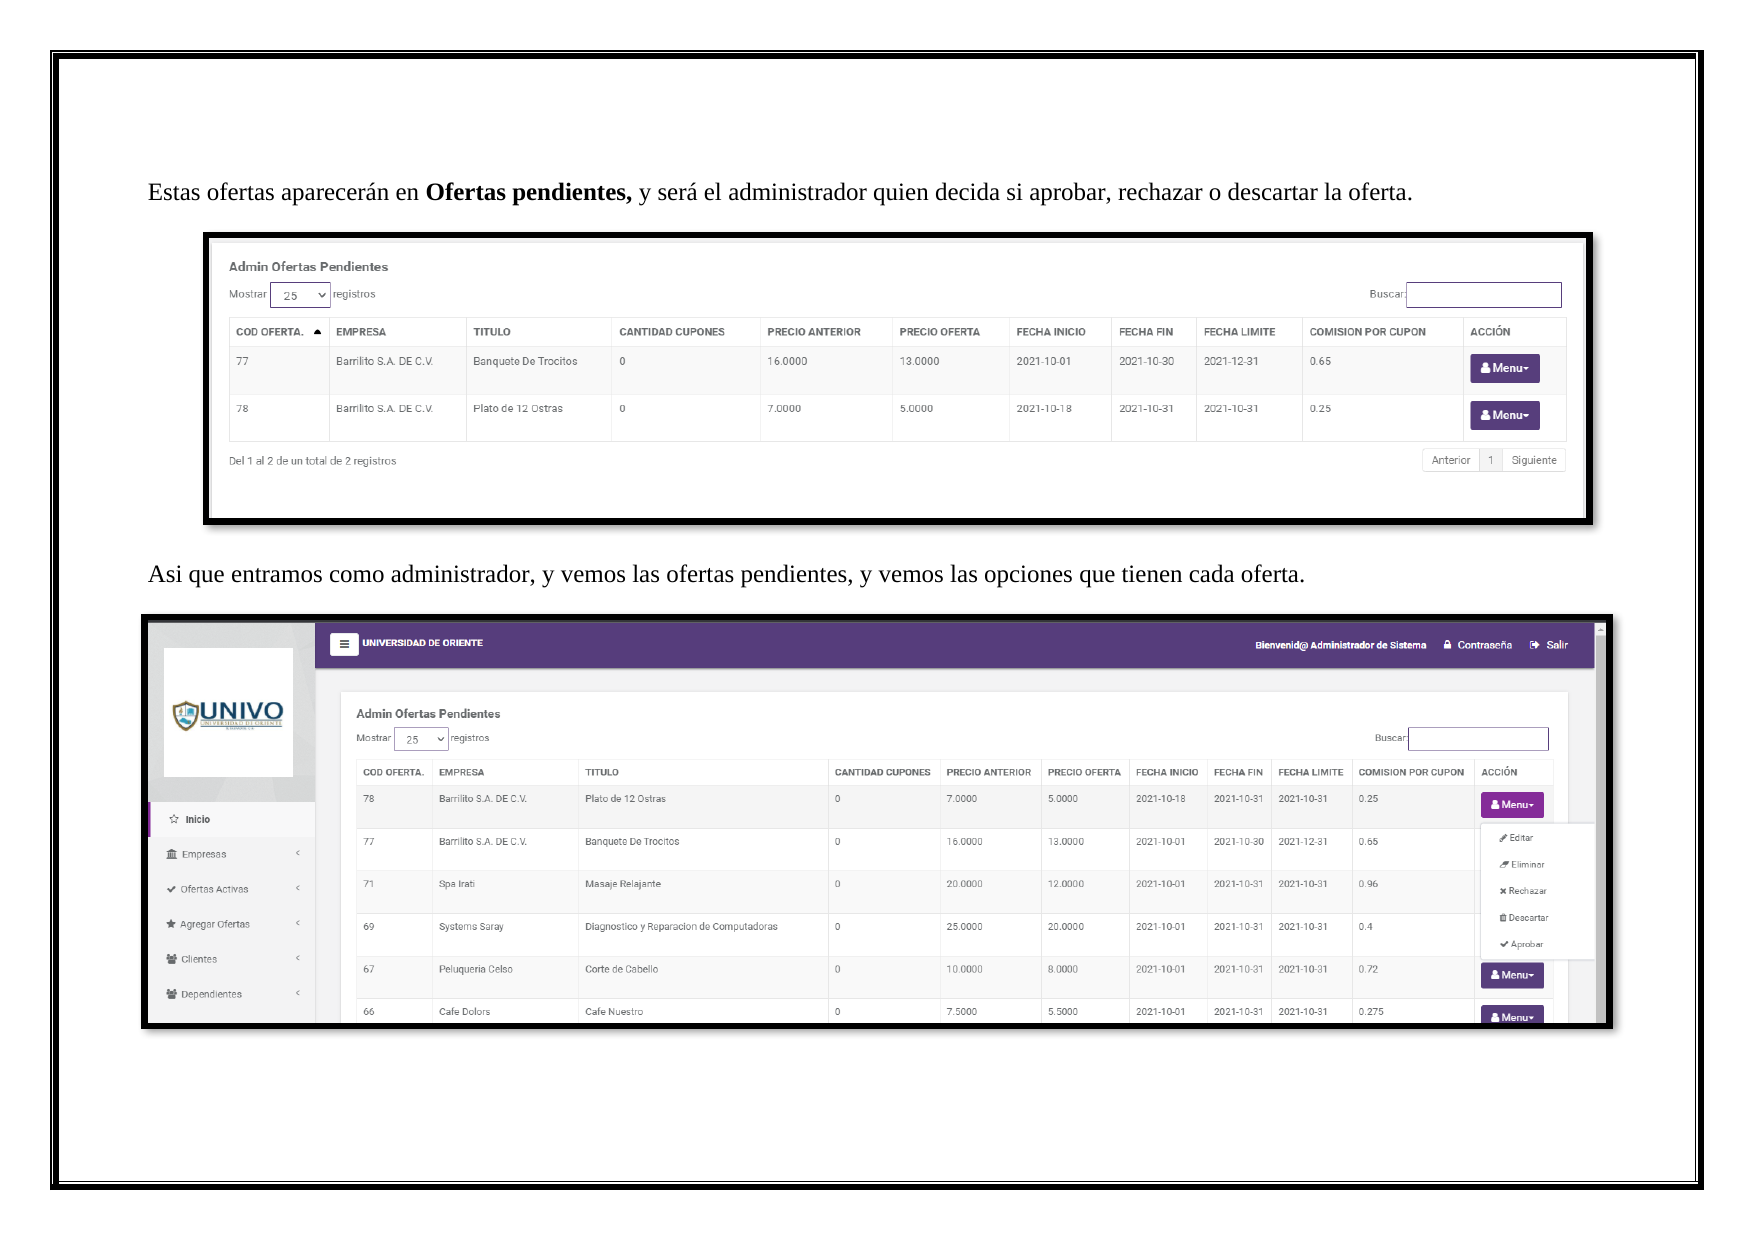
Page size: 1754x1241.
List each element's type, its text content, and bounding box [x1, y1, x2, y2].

picture [209, 238, 1586, 518]
picture [148, 620, 1606, 1023]
text Estas ofertas aparecerán en Ofertas pendientes, y será el administrador quien decida si aprobar, rechazar o descartar la oferta. [148, 177, 1606, 206]
text Asi que entramos como administrador, y vemos las ofertas pendientes, y vemos las opciones que tienen cada oferta. [148, 559, 1606, 587]
